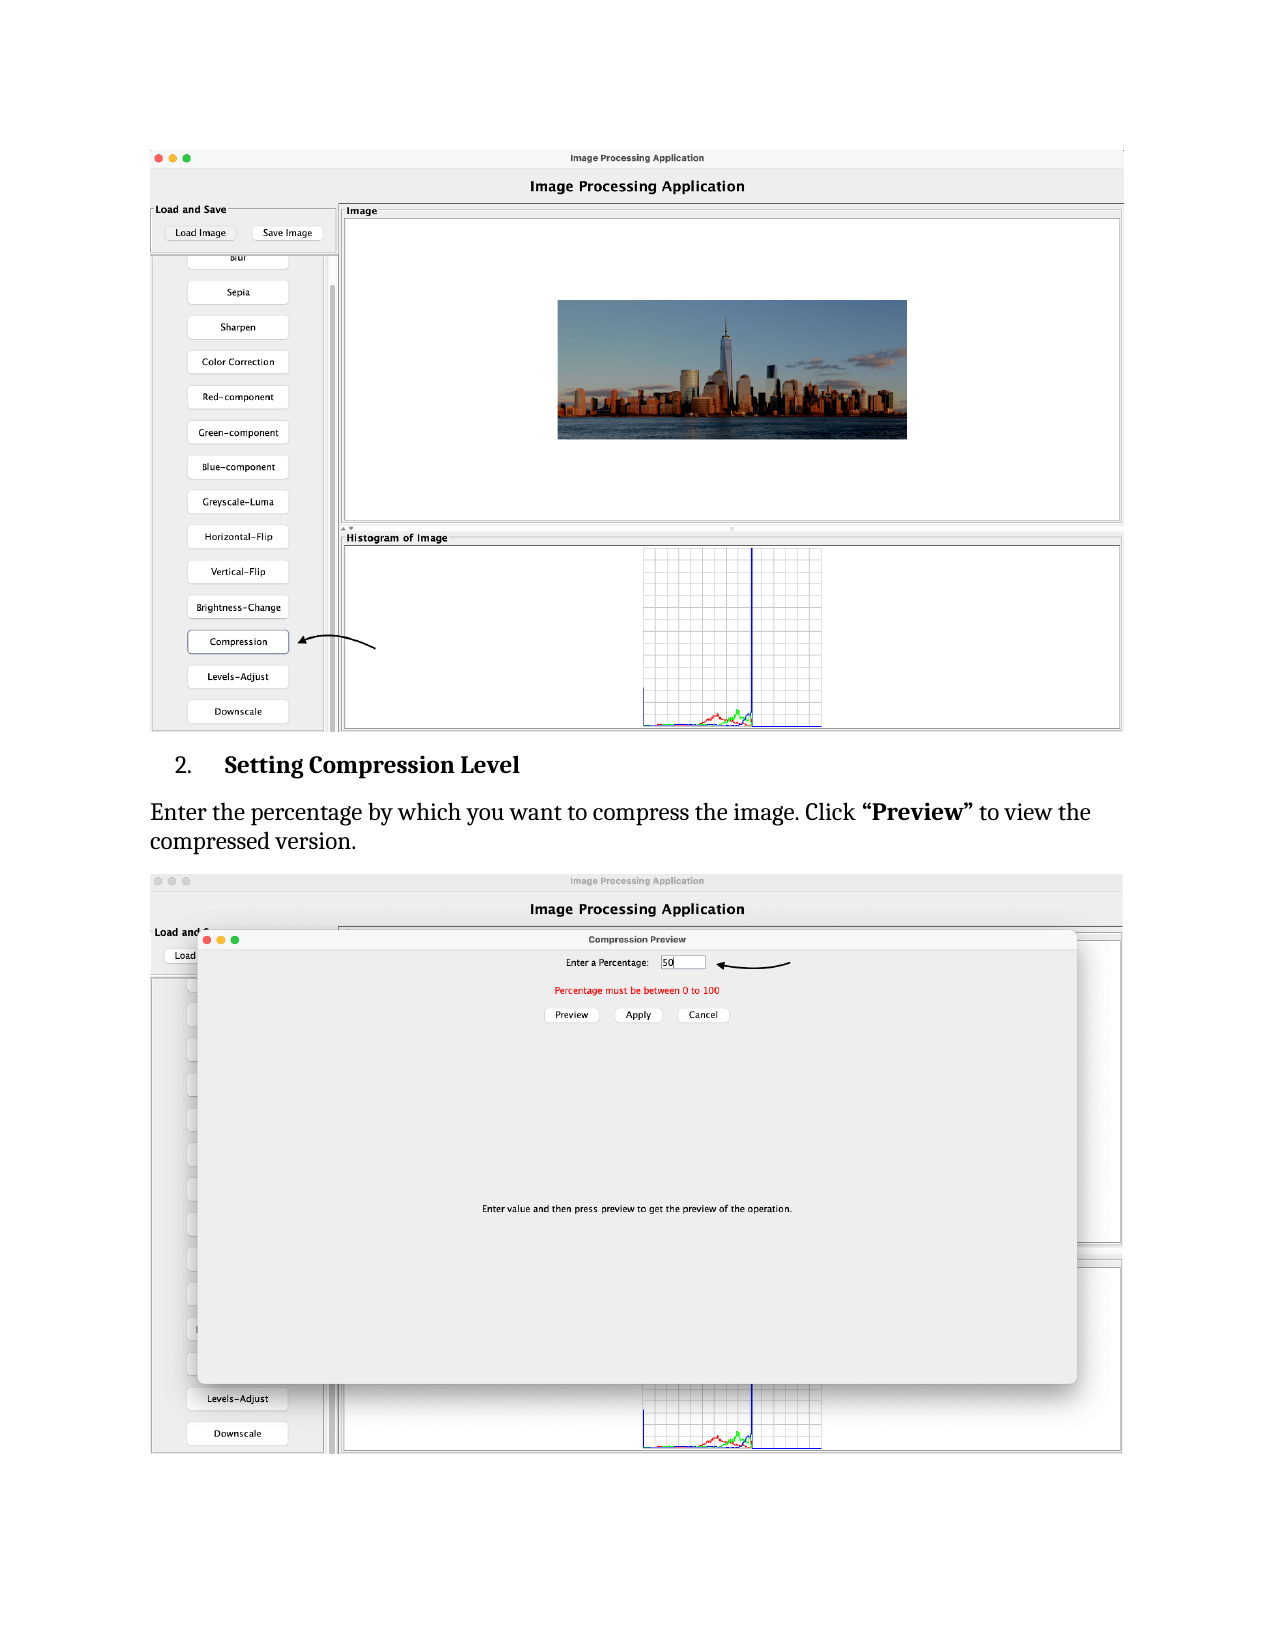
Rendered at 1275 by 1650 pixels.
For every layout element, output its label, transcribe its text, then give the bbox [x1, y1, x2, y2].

picture [150, 150, 1124, 732]
list Setting Compression Level [175, 751, 1125, 779]
text Enter the percentage by which you want to compress the image. Click “Preview” to view the compressed version. [150, 798, 1125, 856]
picture [150, 874, 1123, 1454]
